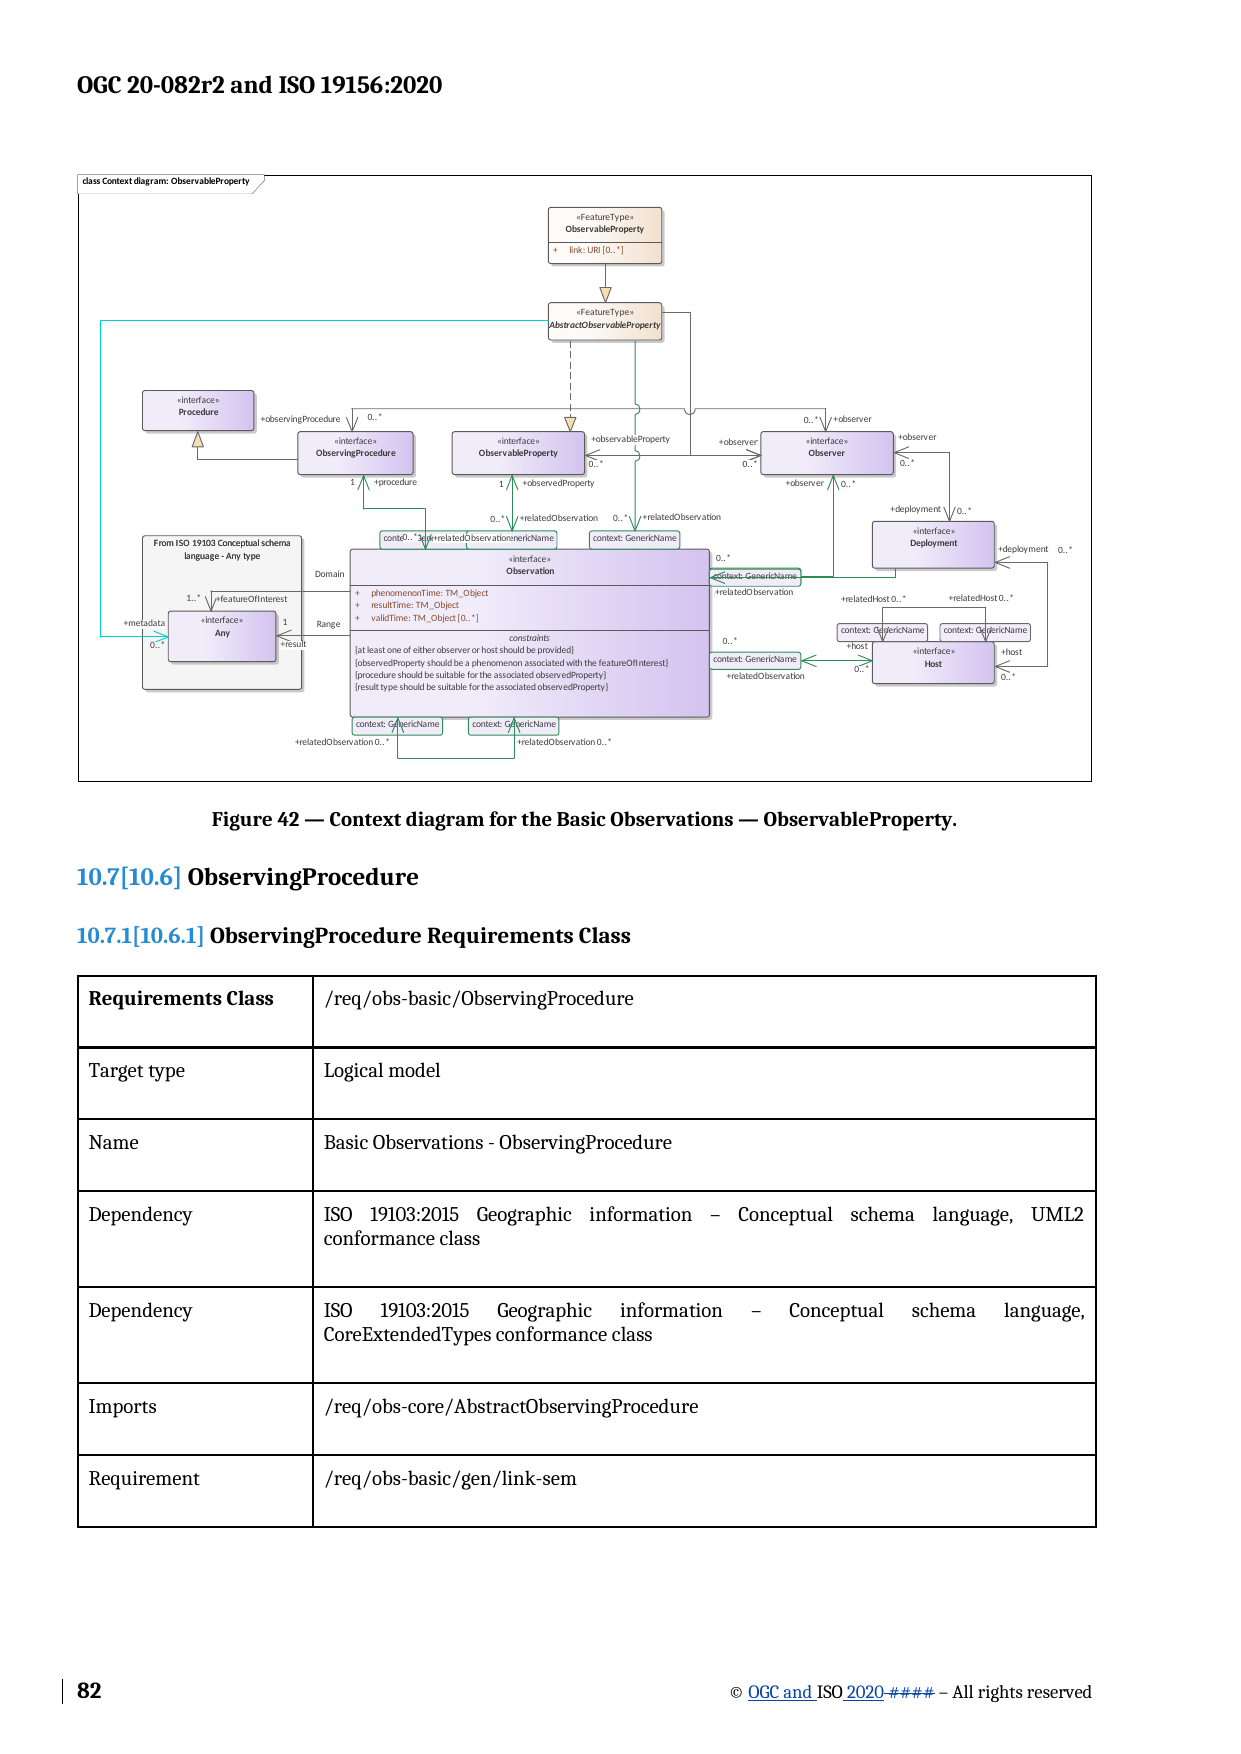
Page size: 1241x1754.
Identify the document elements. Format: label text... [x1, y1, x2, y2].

subtitle ObservingProcedure Requirements Class [77, 923, 1092, 949]
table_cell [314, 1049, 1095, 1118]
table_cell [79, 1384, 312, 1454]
subtitle ObservingProcedure [77, 863, 1092, 892]
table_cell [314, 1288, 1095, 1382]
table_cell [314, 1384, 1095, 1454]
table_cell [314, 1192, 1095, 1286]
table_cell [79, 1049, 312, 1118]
text Figure 42 — Context diagram for the Basic Observations — ObservableProperty. [77, 807, 1092, 832]
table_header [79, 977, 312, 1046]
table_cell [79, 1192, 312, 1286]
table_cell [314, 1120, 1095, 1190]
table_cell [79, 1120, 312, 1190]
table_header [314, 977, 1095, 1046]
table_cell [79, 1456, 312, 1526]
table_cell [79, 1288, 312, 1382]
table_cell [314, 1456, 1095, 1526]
